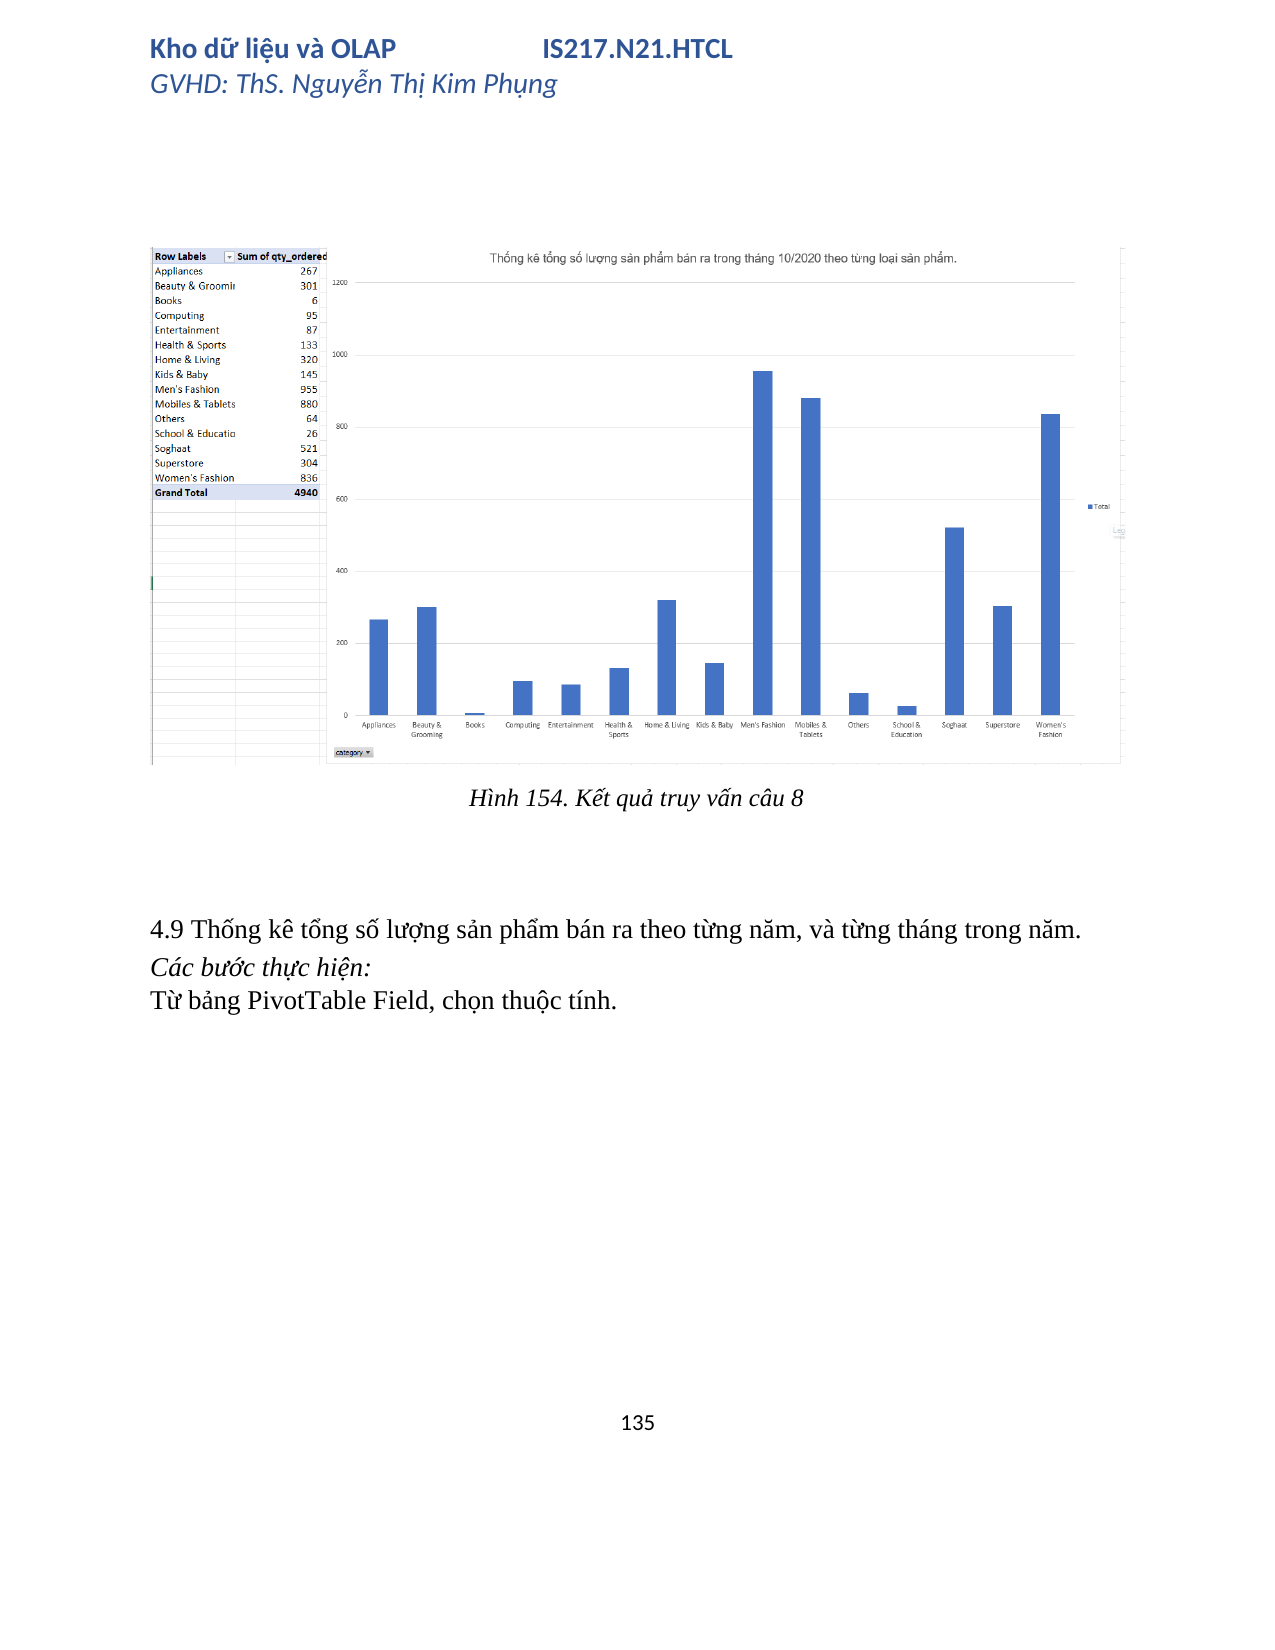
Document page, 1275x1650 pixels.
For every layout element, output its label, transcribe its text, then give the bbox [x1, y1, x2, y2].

picture [150, 247, 1125, 765]
text Hình 154. Kết quả truy vấn câu 8 [150, 783, 1125, 812]
text Từ bảng PivotTable Field, chọn thuộc tính. [150, 984, 1125, 1015]
subtitle 4.9 Thống kê tổng số lượng sản phẩm bán ra theo từng năm, và từng tháng trong năm. [150, 913, 1125, 944]
subtitle Các bước thực hiện: [150, 951, 1125, 982]
